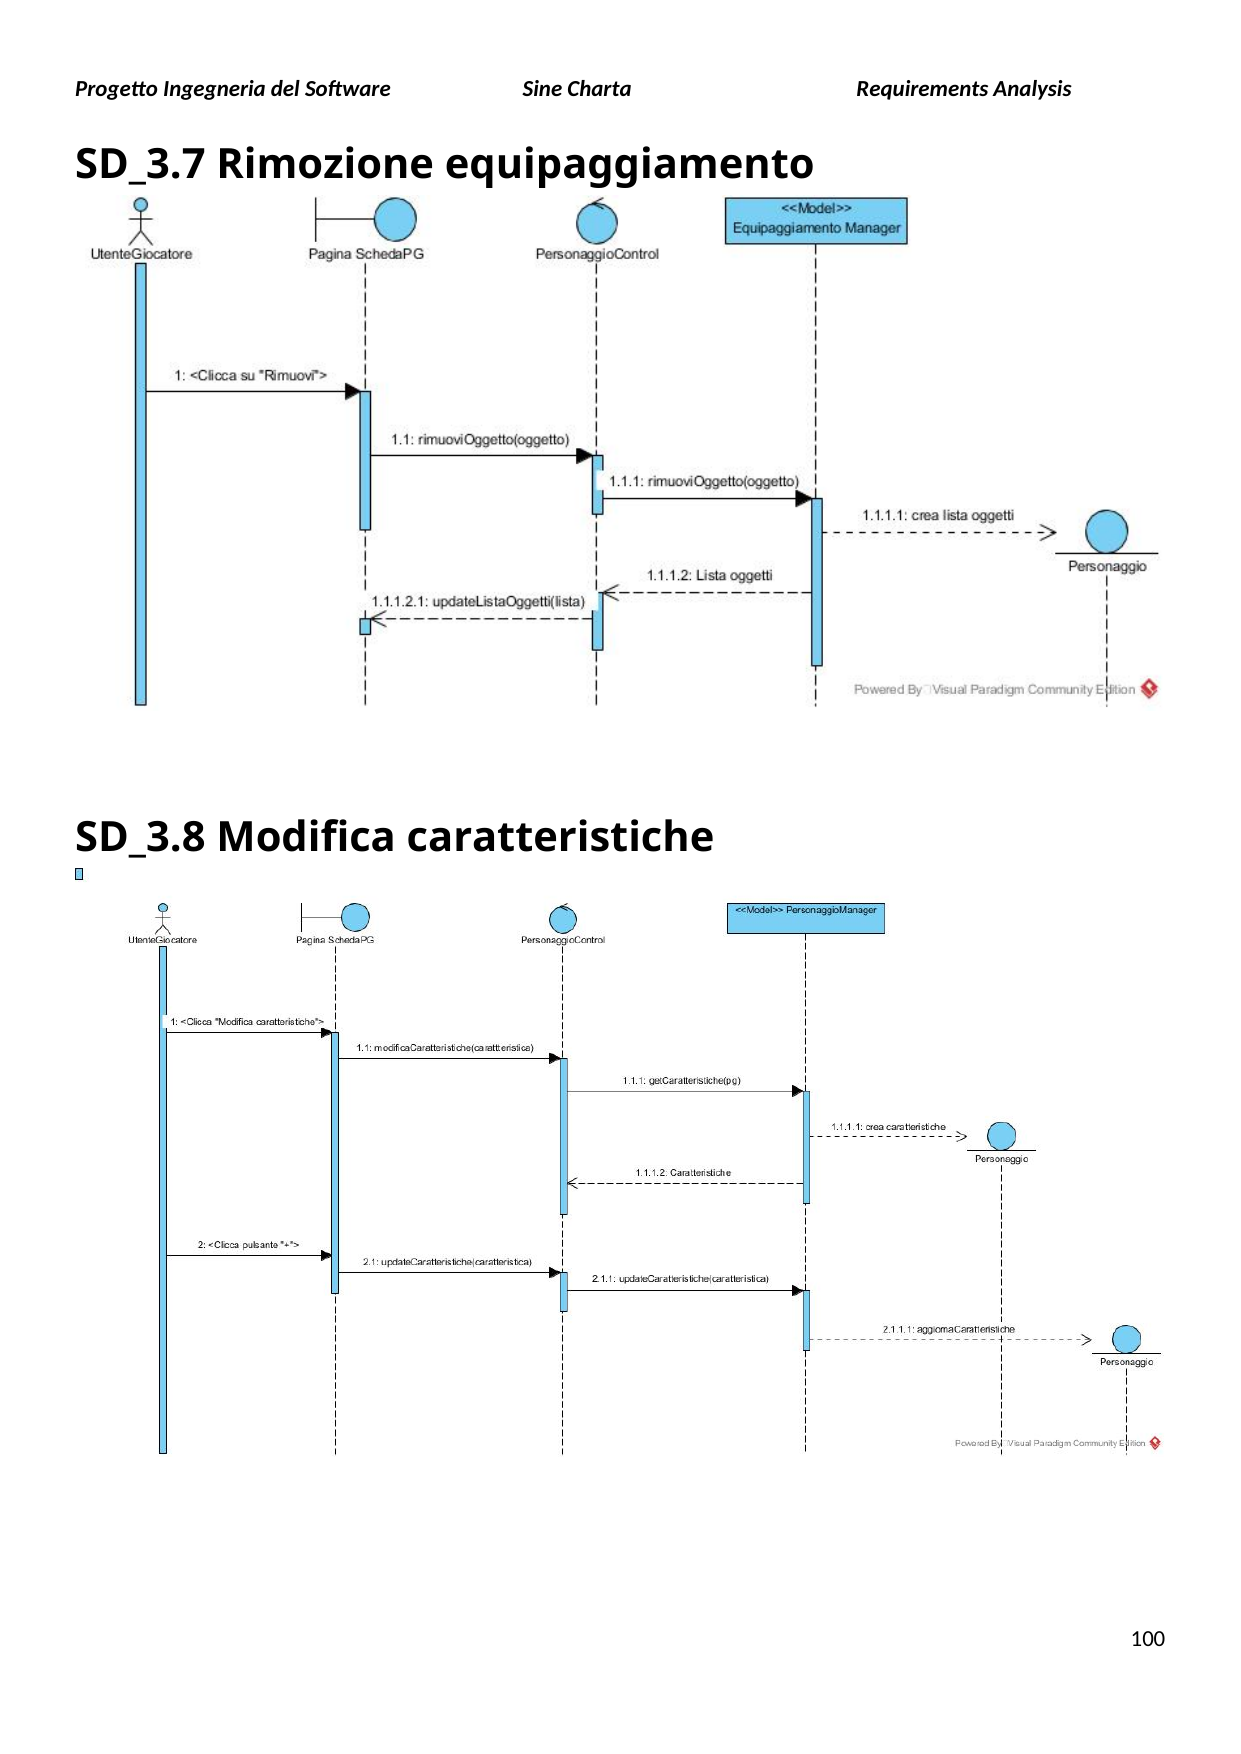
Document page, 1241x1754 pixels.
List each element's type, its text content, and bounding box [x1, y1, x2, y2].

subtitle SD_3.8 Modifica caratteristiche [75, 807, 1165, 864]
picture [75, 195, 1165, 711]
subtitle SD_3.7 Rimozione equipaggiamento [75, 134, 1165, 191]
picture [75, 868, 1165, 1457]
